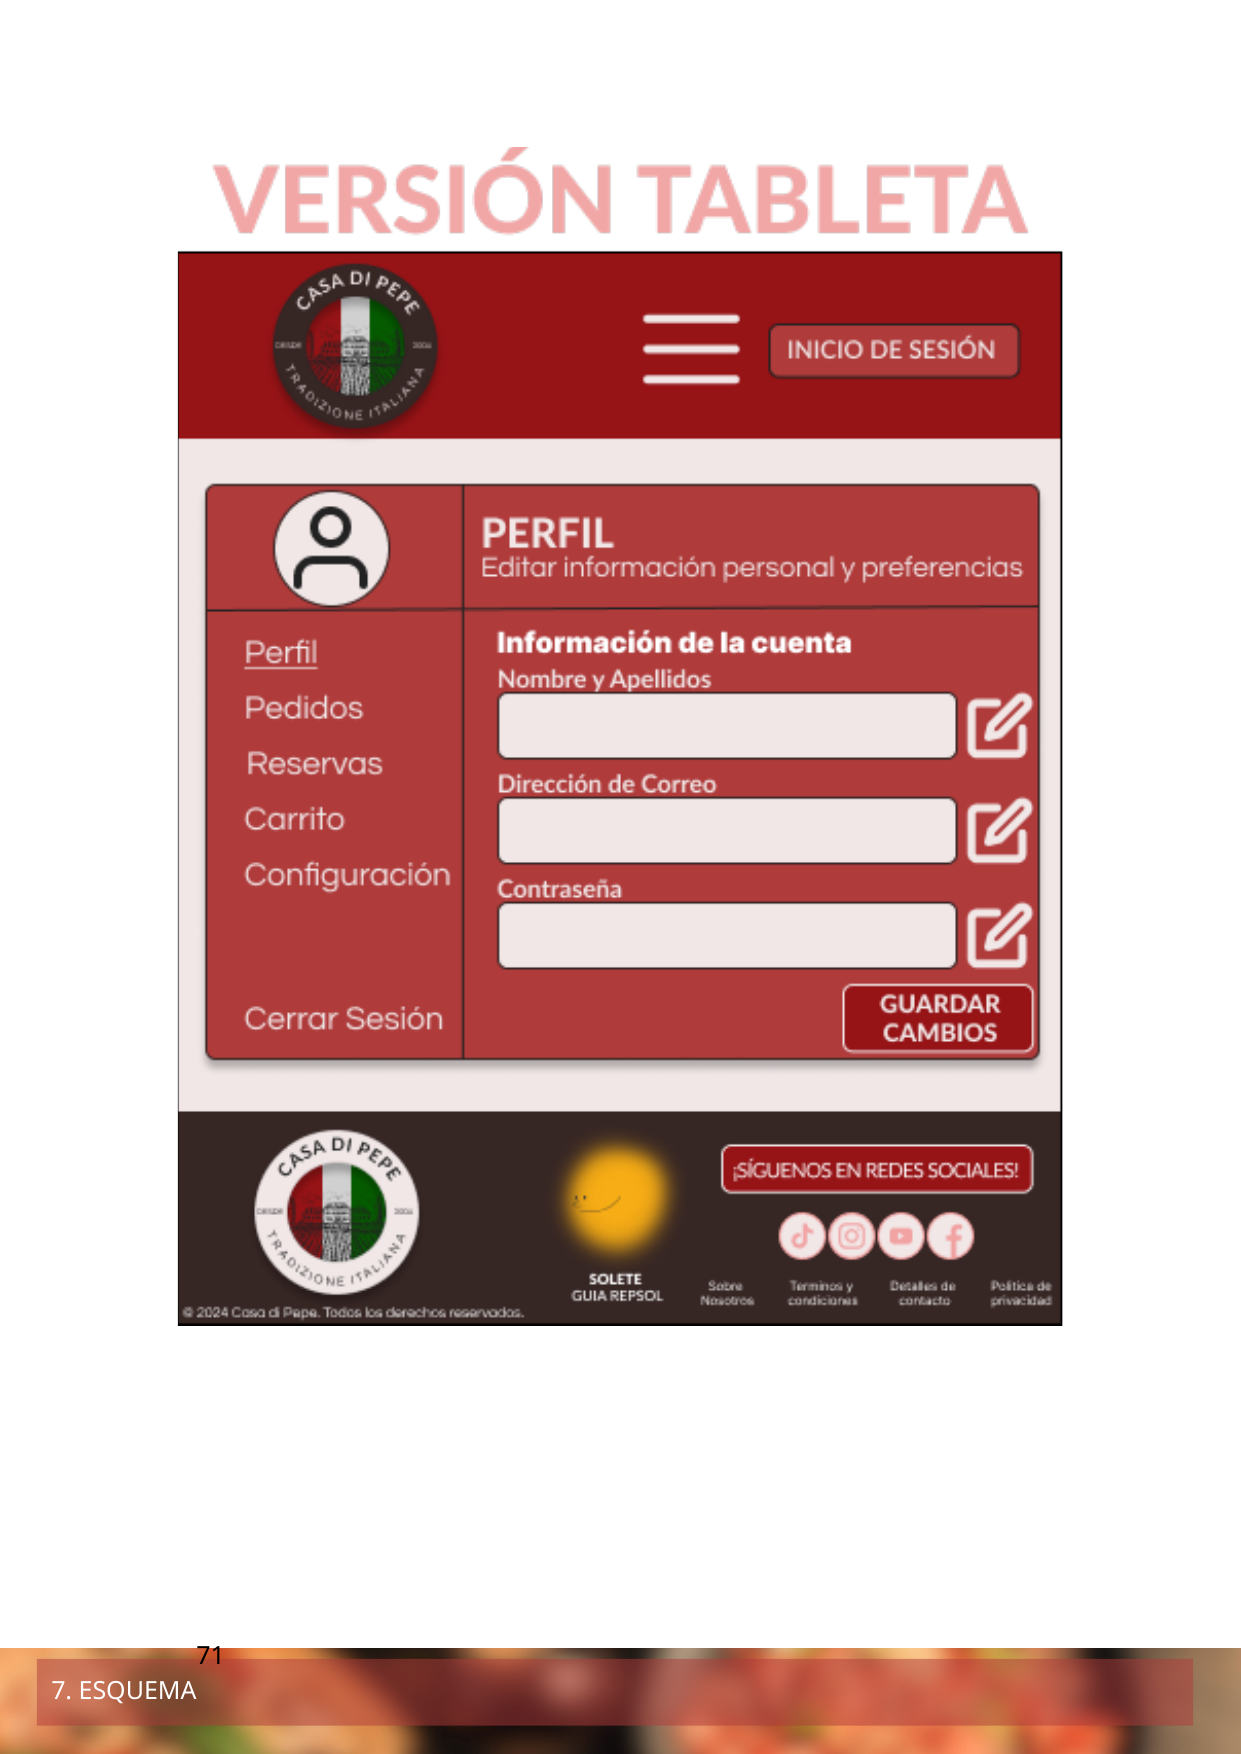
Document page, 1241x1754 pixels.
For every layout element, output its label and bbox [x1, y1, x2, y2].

picture [177, 147, 1063, 1326]
picture [0, 1648, 1241, 1754]
picture [205, 1648, 217, 1658]
